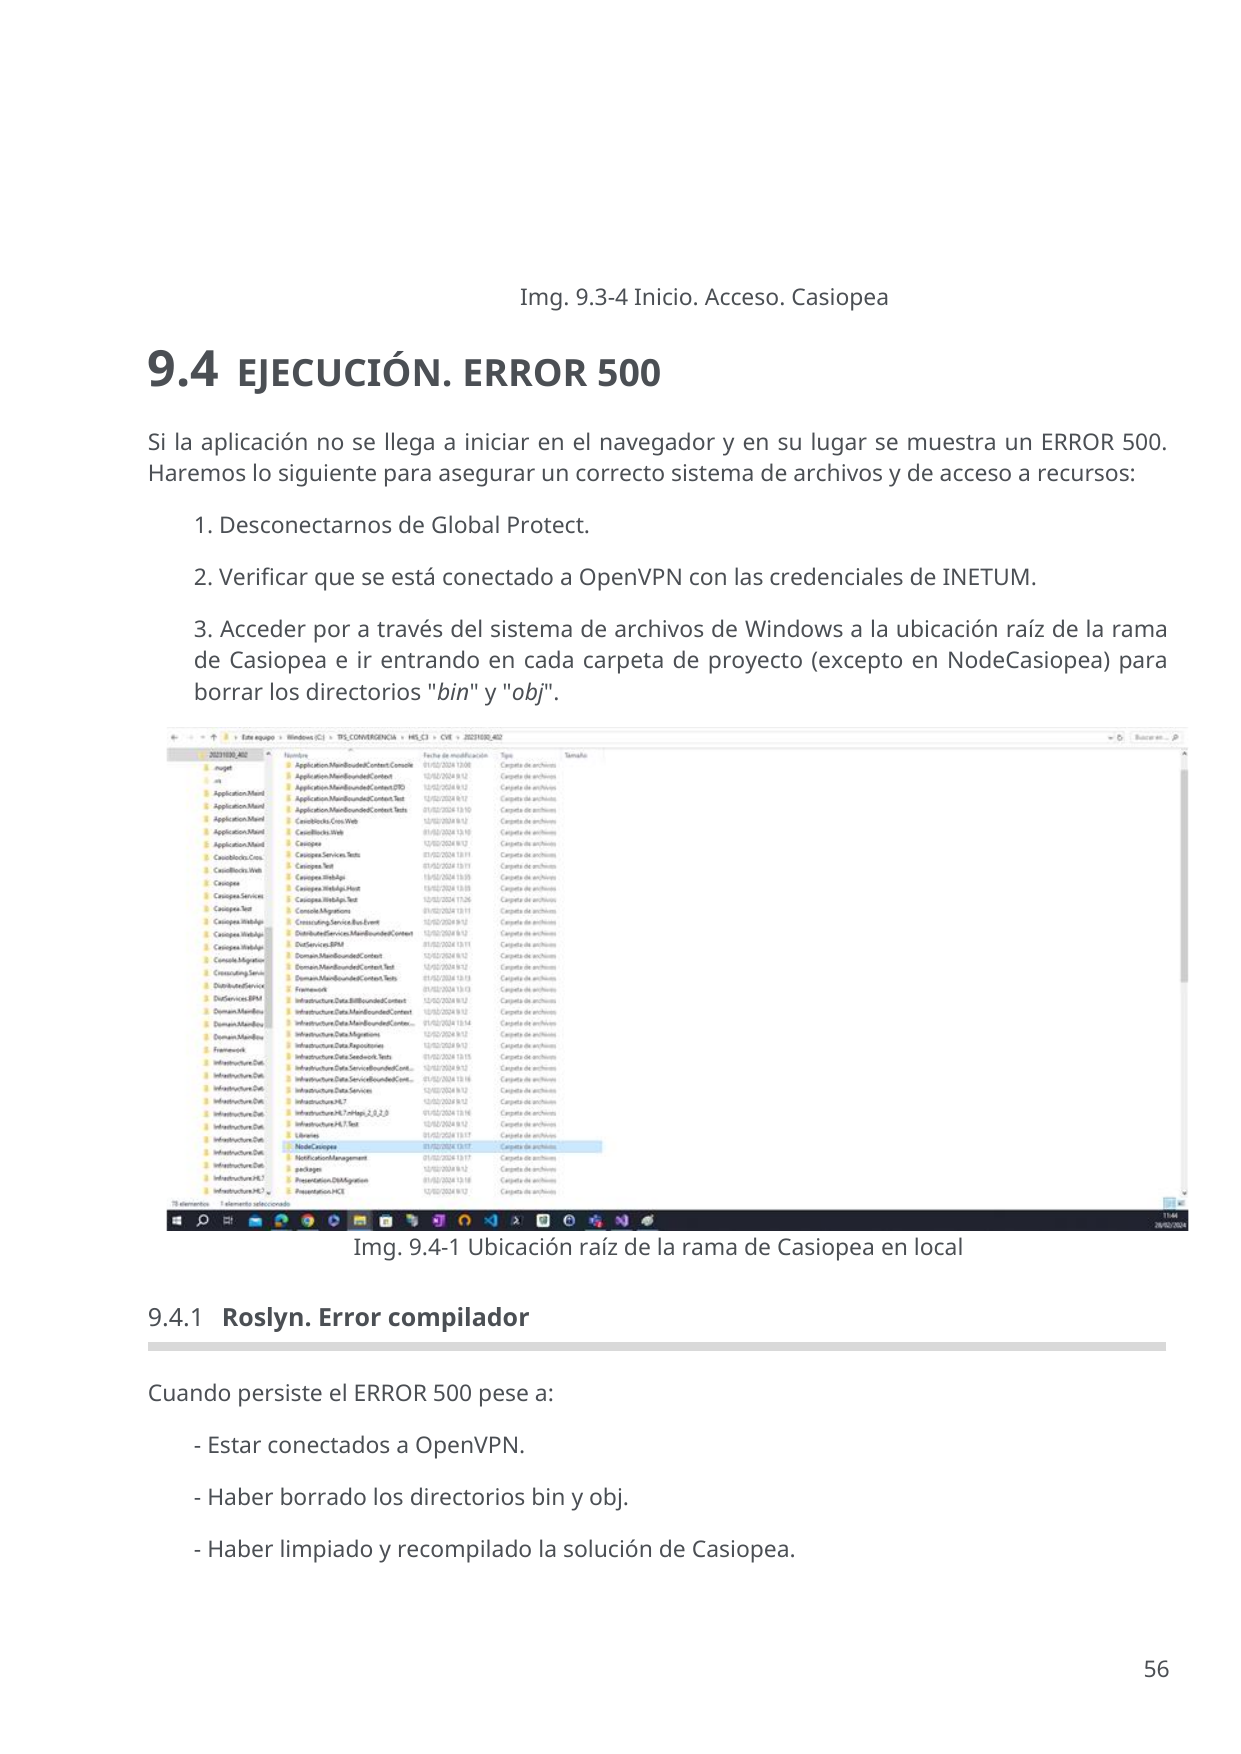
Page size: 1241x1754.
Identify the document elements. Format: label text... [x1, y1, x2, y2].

text Cuando persiste el ERROR 500 pese a: [148, 1376, 1169, 1408]
text Img. 9.3-4 Inicio. Acceso. Casiopea [194, 281, 1169, 312]
text - Estar conectados a OpenVPN. [194, 1428, 1169, 1460]
text 2. Verificar que se está conectado a OpenVPN con las credenciales de INETUM. [194, 561, 1169, 592]
text 3. Acceder por a través del sistema de archivos de Windows a la ubicación raíz de la rama de Casiopea e ir entrando en cada carpeta de proyecto (excepto en NodeCasiopea) para borrar los directorios "bin" y "obj". [194, 613, 1169, 707]
text - Haber limpiado y recompilado la solución de Casiopea. [194, 1533, 1169, 1564]
text Img. 9.4-1 Ubicación raíz de la rama de Casiopea en local [148, 728, 1169, 1262]
text Si la aplicación no se llega a iniciar en el navegador y en su lugar se muestra un ERROR 500. Haremos lo siguiente para asegurar un correcto sistema de archivos y de acceso a recursos: [148, 426, 1169, 488]
text 1. Desconectarnos de Global Protect. [194, 509, 1169, 540]
subtitle Roslyn. Error compilador [148, 1300, 1166, 1342]
text - Haber borrado los directorios bin y obj. [194, 1481, 1169, 1512]
subtitle EJECUCIÓN. Error 500 [148, 333, 1167, 401]
